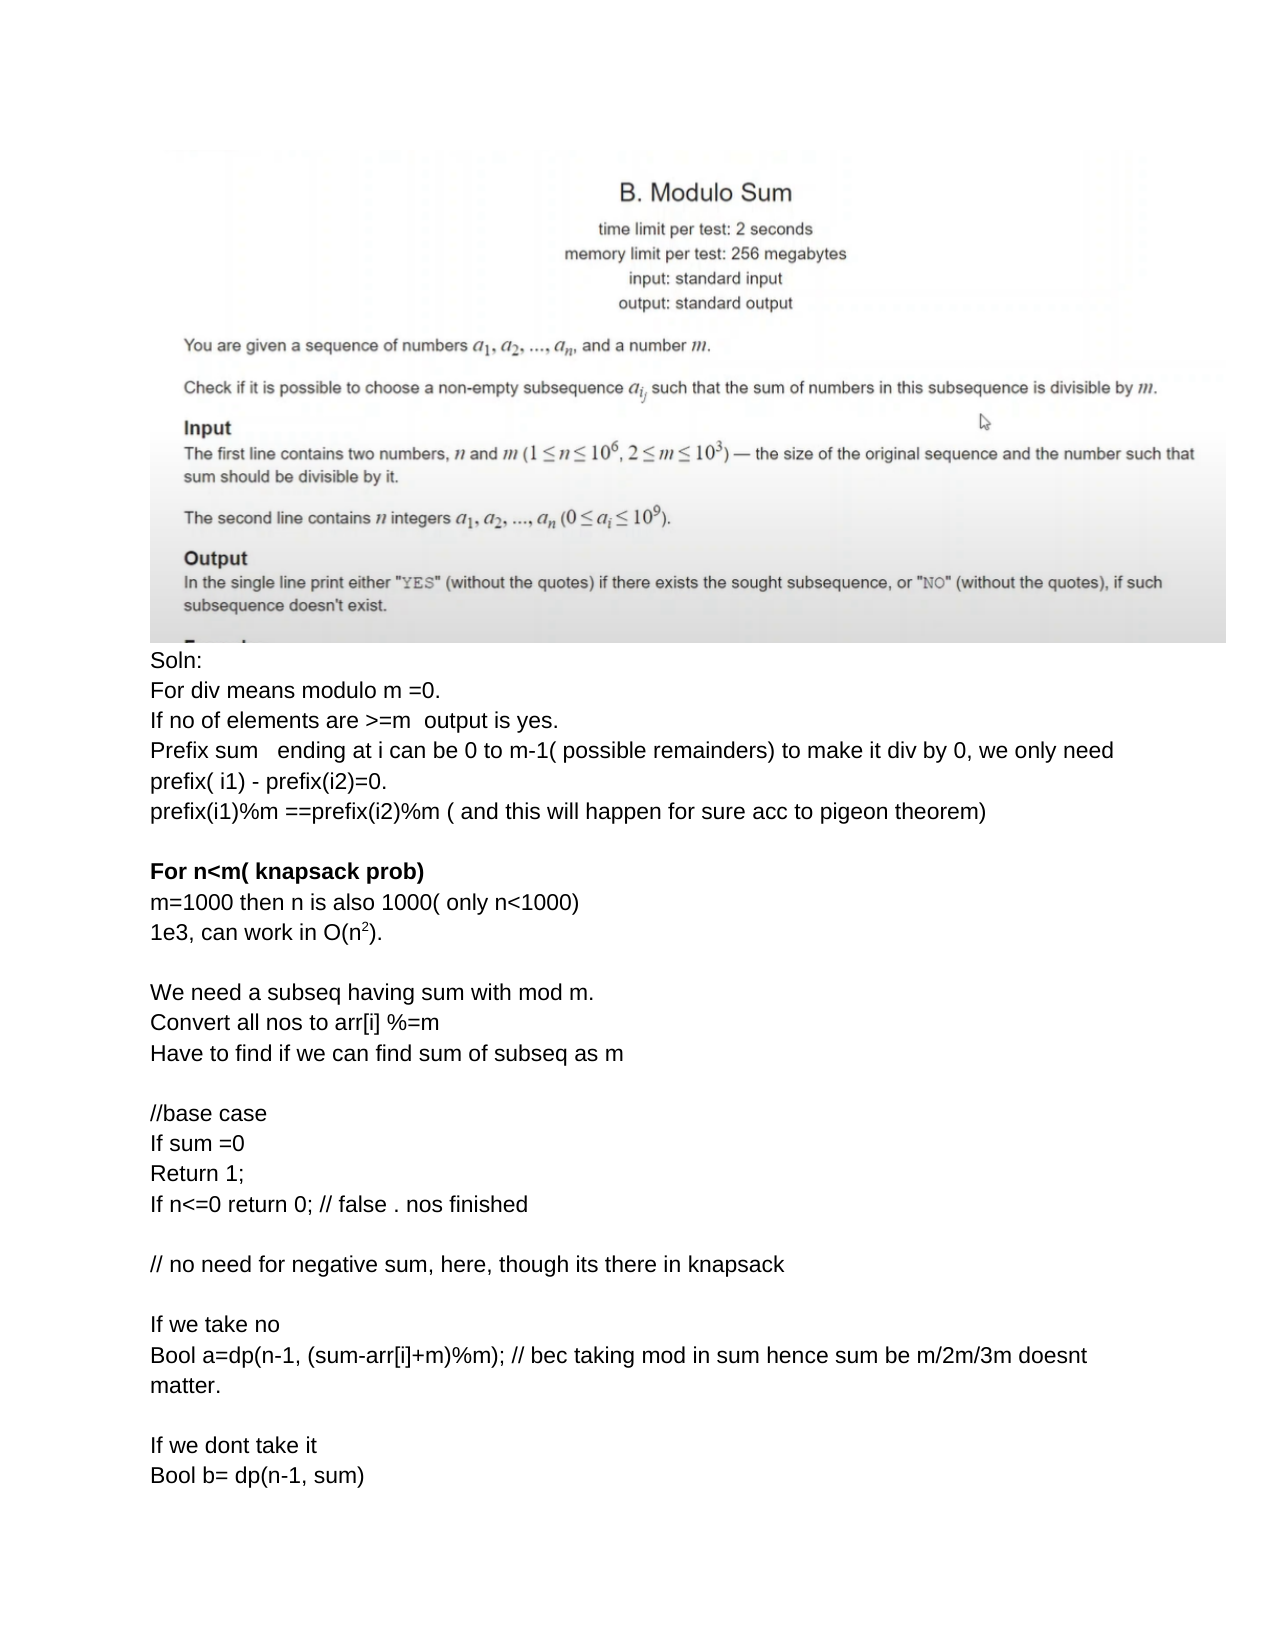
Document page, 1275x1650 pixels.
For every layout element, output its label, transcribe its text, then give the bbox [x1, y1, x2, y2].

text If sum =0 [150, 1130, 1125, 1156]
text Soln: [150, 647, 1125, 673]
text m=1000 then n is also 1000( only n<1000) [150, 888, 1125, 915]
text If we take no [150, 1311, 1125, 1338]
text //base case [150, 1100, 1125, 1126]
text Bool b= dp(n-1, sum) [150, 1462, 1125, 1489]
text Return 1; [150, 1160, 1125, 1187]
text 1e3, can work in O(n2). [150, 919, 1125, 945]
text We need a subseq having sum with mod m. [150, 979, 1125, 1005]
text Have to find if we can find sum of subseq as m [150, 1039, 1125, 1066]
text prefix( i1) - prefix(i2)=0. [150, 768, 1125, 794]
text For div means modulo m =0. [150, 677, 1125, 703]
text Convert all nos to arr[i] %=m [150, 1009, 1125, 1036]
text // no need for negative sum, here, though its there in knapsack [150, 1251, 1125, 1277]
text If we dont take it [150, 1432, 1125, 1458]
text Bool a=dp(n-1, (sum-arr[i]+m)%m); // bec taking mod in sum hence sum be m/2m/3m doesnt matter. [150, 1342, 1125, 1398]
text Prefix sum ending at i can be 0 to m-1( possible remainders) to make it div by 0, we only need [150, 737, 1125, 764]
text prefix(i1)%m ==prefix(i2)%m ( and this will happen for sure acc to pigeon theorem) [150, 798, 1125, 824]
picture [150, 150, 1226, 643]
text If n<=0 return 0; // false . nos finished [150, 1191, 1125, 1217]
text For n<m( knapsack prob) [150, 858, 1125, 884]
text If no of elements are >=m output is yes. [150, 707, 1125, 733]
